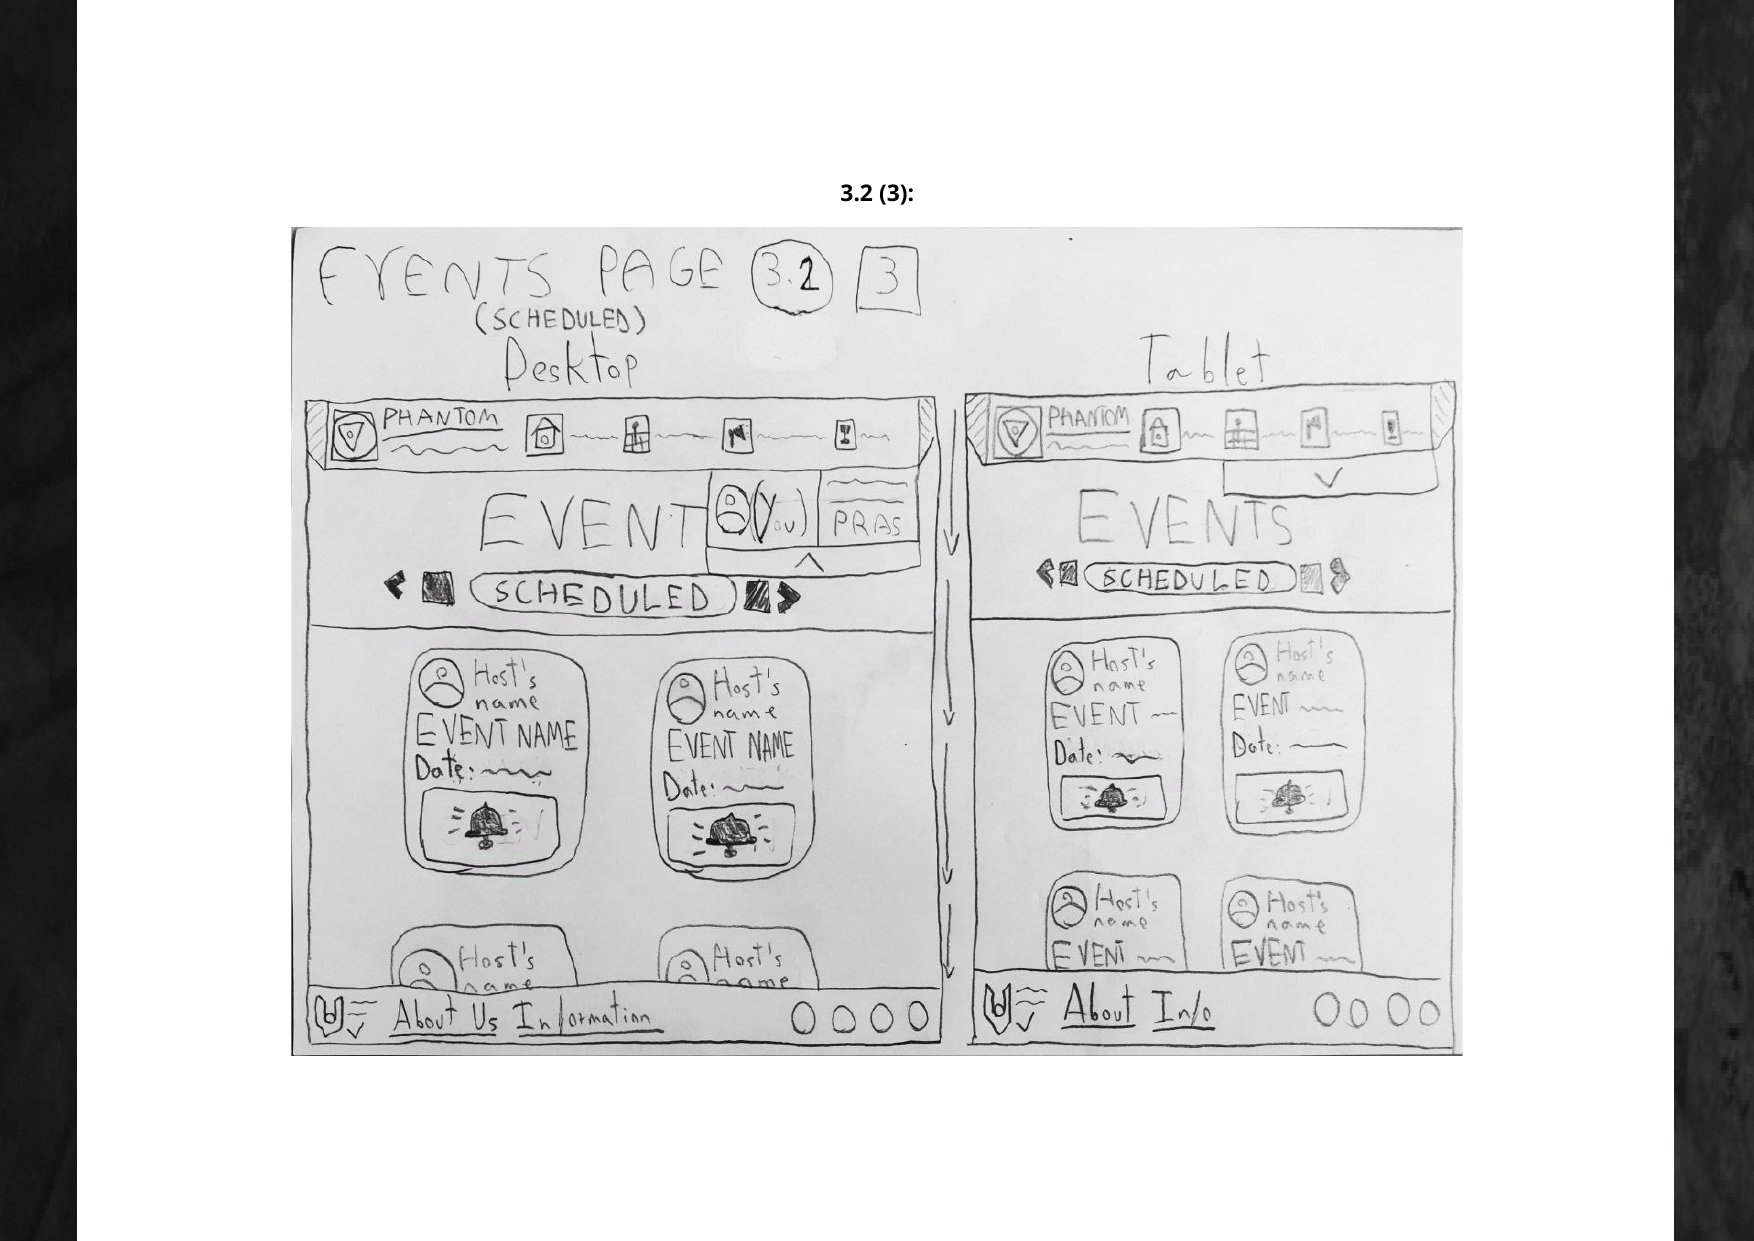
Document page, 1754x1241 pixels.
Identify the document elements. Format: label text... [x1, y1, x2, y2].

text 3.2 (3): [148, 177, 1606, 208]
picture [291, 227, 1463, 1056]
picture [1674, 0, 1754, 1241]
picture [0, 0, 77, 1241]
